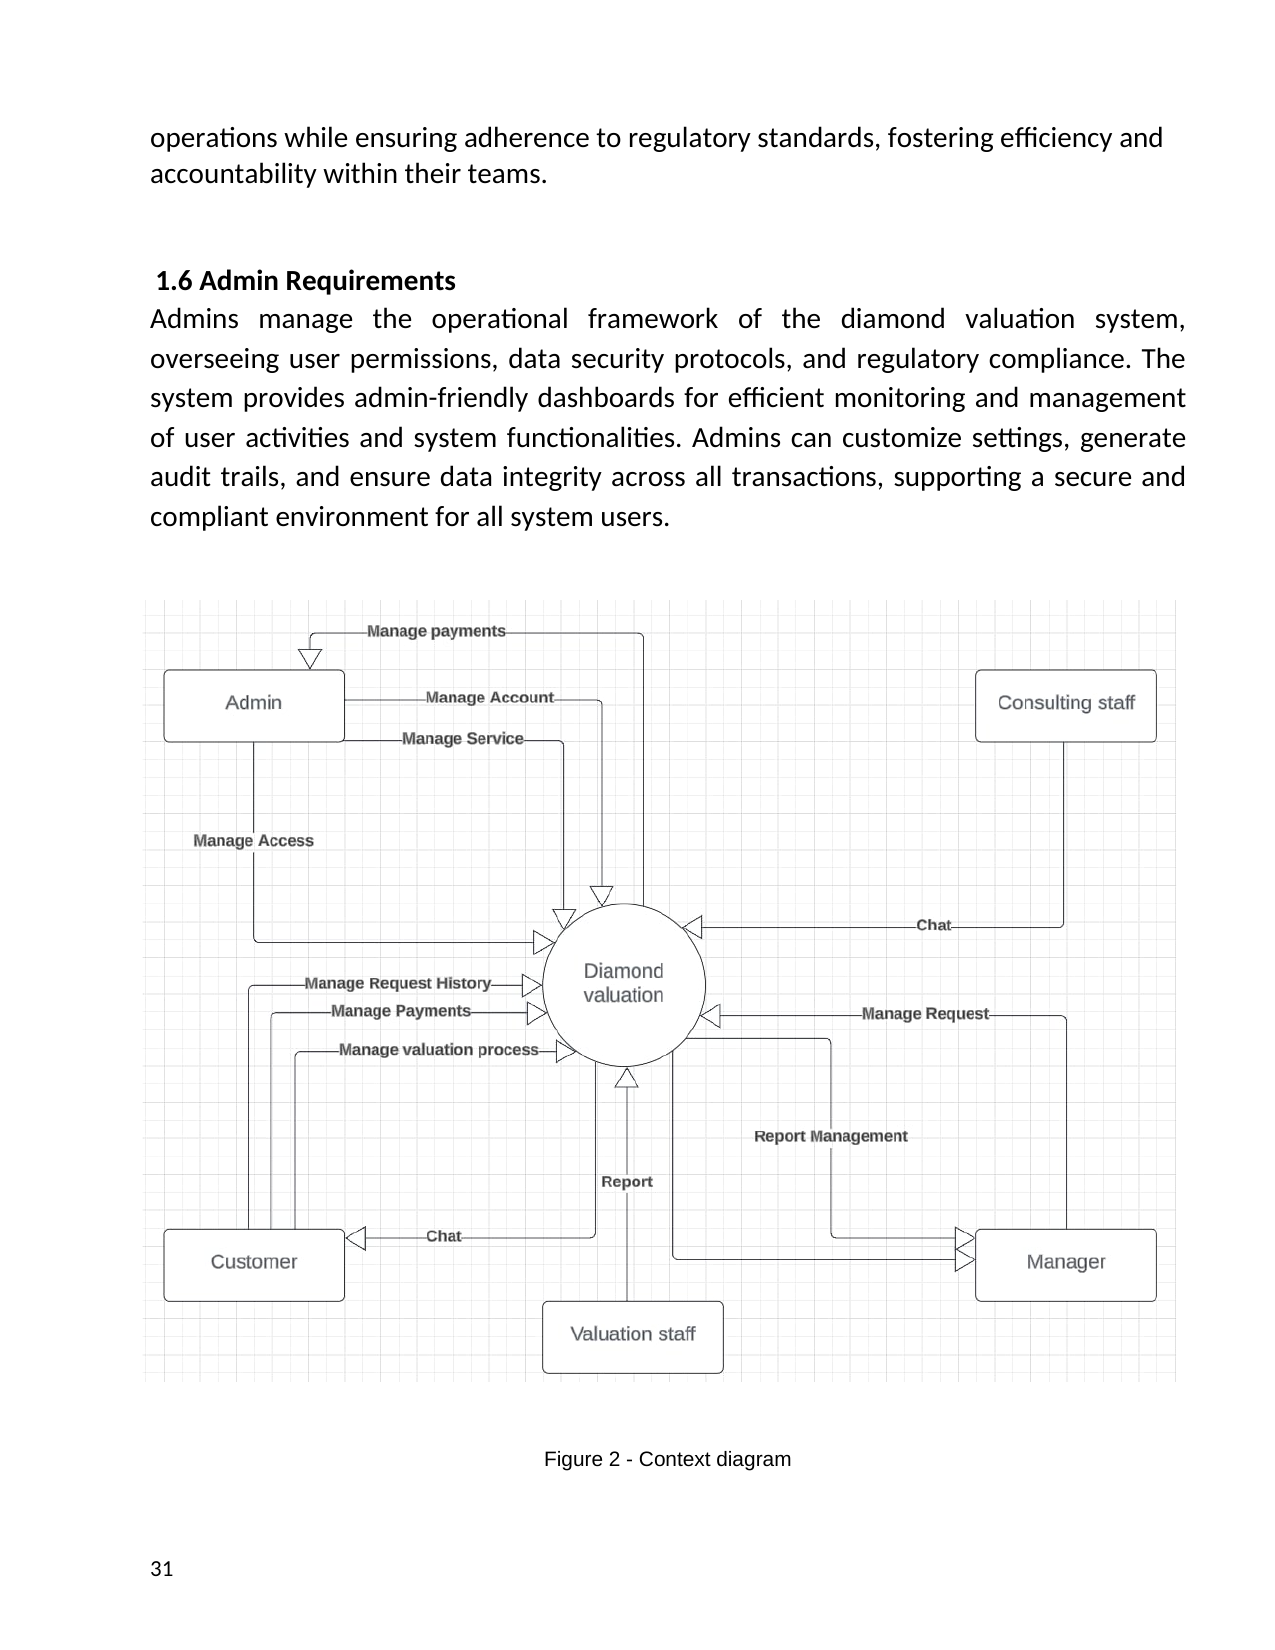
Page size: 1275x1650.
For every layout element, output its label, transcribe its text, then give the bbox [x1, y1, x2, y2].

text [150, 119, 1187, 190]
text Admins manage the operational framework of the diamond valuation system, overseeing user permissions, data security protocols, and regulatory compliance. The system provides admin-friendly dashboards for efficient monitoring and management of user activities and system functionalities. Admins can customize settings, generate audit trails, and ensure data integrity across all transactions, supporting a secure and compliant environment for all system users. [150, 300, 1187, 533]
text 31 [150, 1554, 1187, 1582]
text Figure 2 - Context diagram [150, 1447, 1185, 1471]
picture [142, 600, 1177, 1382]
text 1.6 Admin Requirements [150, 262, 1187, 297]
